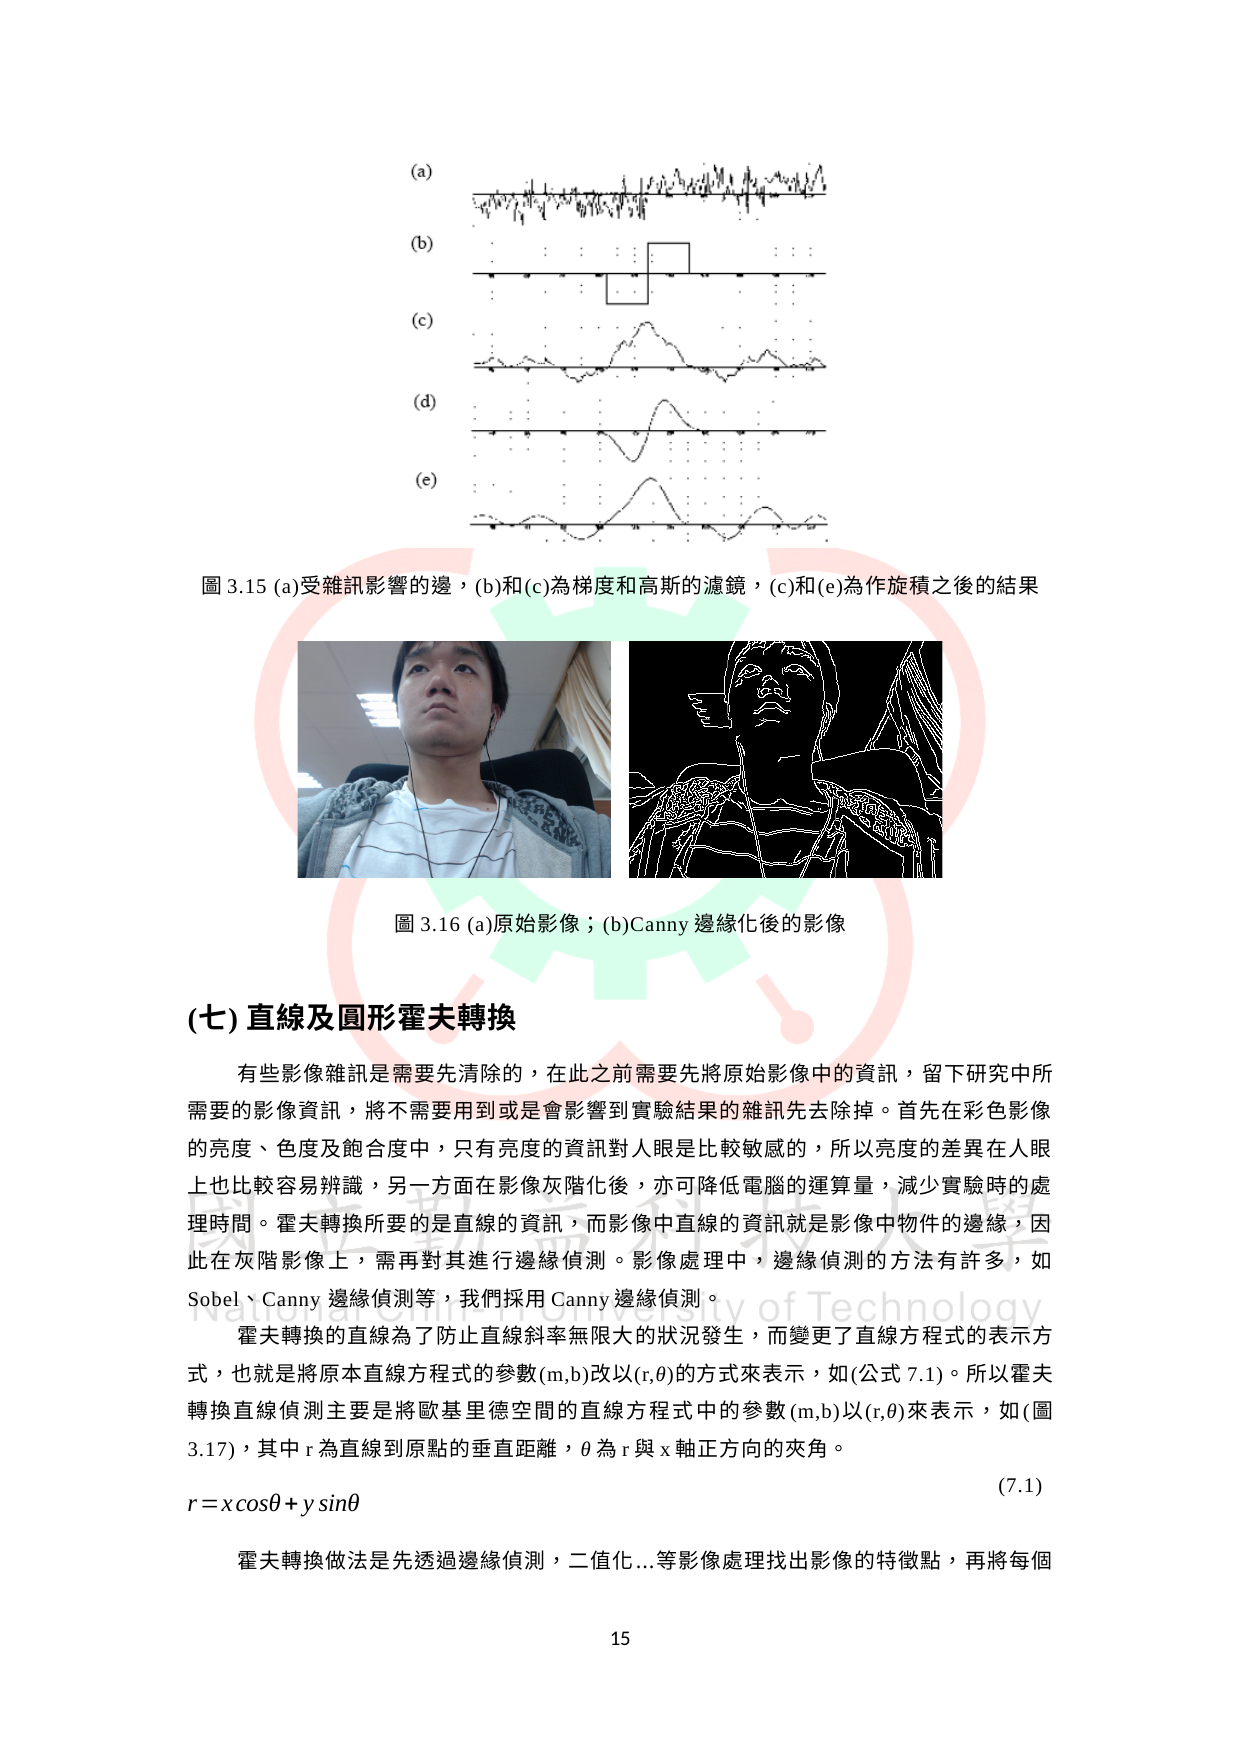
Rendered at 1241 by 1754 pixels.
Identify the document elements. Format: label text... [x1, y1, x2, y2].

text 有些影像雜訊是需要先清除的，在此之前需要先將原始影像中的資訊，留下研究中所需要的影像資訊，將不需要用到或是會影響到實驗結果的雜訊先去除掉。首先在彩色影像的亮度、色度及飽合度中，只有亮度的資訊對人眼是比較敏感的，所以亮度的差異在人眼上也比較容易辨識，另一方面在影像灰階化後，亦可降低電腦的運算量，減少實驗時的處理時間。霍夫轉換所要的是直線的資訊，而影像中直線的資訊就是影像中物件的邊緣，因此在灰階影像上，需再對其進行邊緣偵測。影像處理中，邊緣偵測的方法有許多，如Sobel、Canny 邊緣偵測等，我們採用Canny邊緣偵測。 [187, 1053, 1053, 1316]
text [187, 1541, 1053, 1578]
text 霍夫轉換的直線為了防止直線斜率無限大的狀況發生，而變更了直線方程式的表示方式，也就是將原本直線方程式的參數(m,b)改以(r,θ)的方式來表示，如(公式7.1)。所以霍夫轉換直線偵測主要是將歐基里德空間的直線方程式中的參數(m,b)以(r,θ)來表示，如(圖3.17)，其中r為直線到原點的垂直距離，θ為r與x軸正方向的夾角。 [187, 1316, 1053, 1466]
picture [297, 641, 943, 878]
subtitle 直線及圓形霍夫轉換 [187, 978, 1053, 1053]
text 圖3.15 (a)受雜訊影響的邊，(b)和(c)為梯度和高斯的濾鏡，(c)和(e)為作旋積之後的結果 [187, 566, 1053, 603]
text 圖3.16 (a)原始影像；(b)Canny邊緣化後的影像 [187, 903, 1053, 941]
text (7.1) [187, 1466, 1053, 1541]
